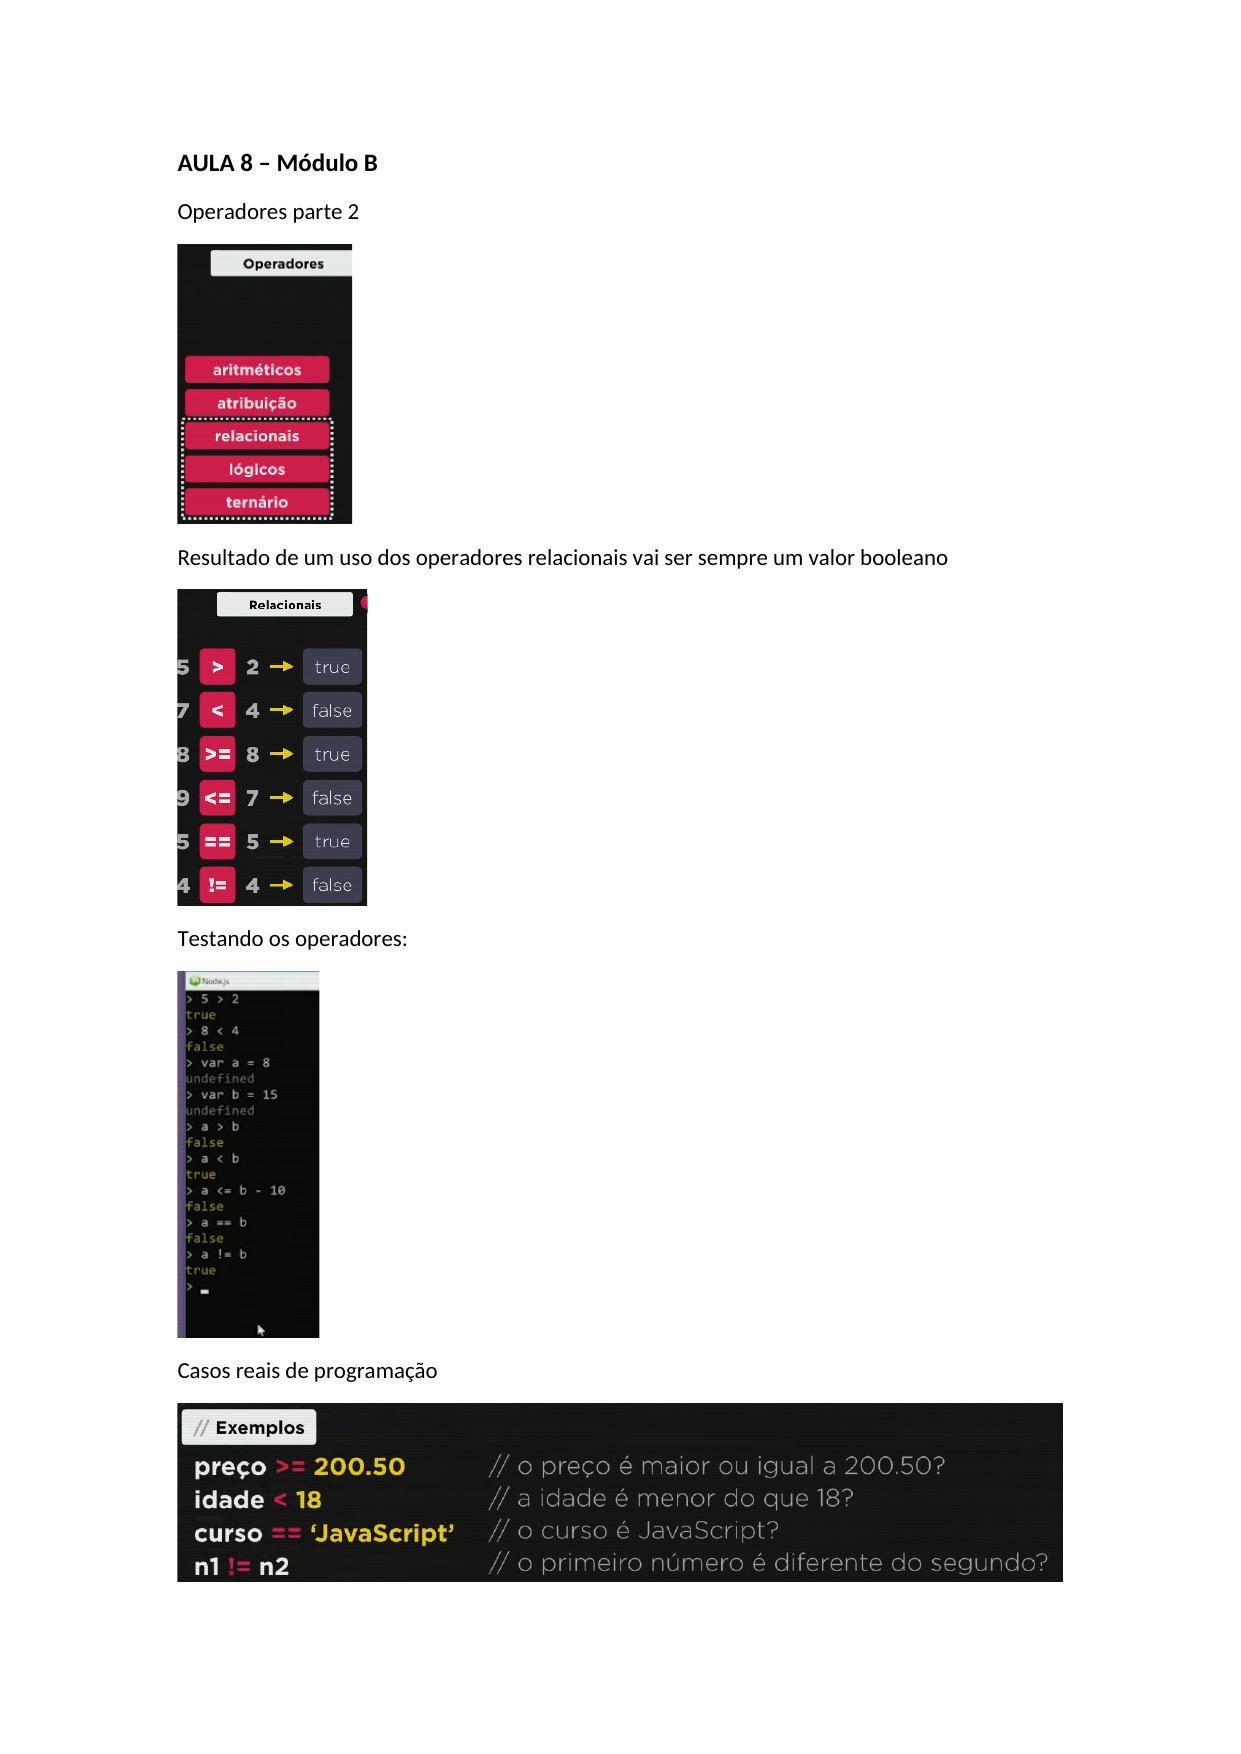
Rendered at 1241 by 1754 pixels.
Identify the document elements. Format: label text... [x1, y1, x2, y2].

picture [177, 244, 353, 524]
picture [177, 589, 368, 906]
text Casos reais de programação [177, 1356, 1063, 1384]
text AULA 8 – Módulo B [177, 148, 1063, 178]
picture [177, 1403, 1063, 1582]
text Testando os operadores: [177, 924, 1063, 952]
text Resultado de um uso dos operadores relacionais vai ser sempre um valor booleano [177, 543, 1063, 571]
picture [177, 971, 320, 1338]
text Operadores parte 2 [177, 197, 1063, 225]
